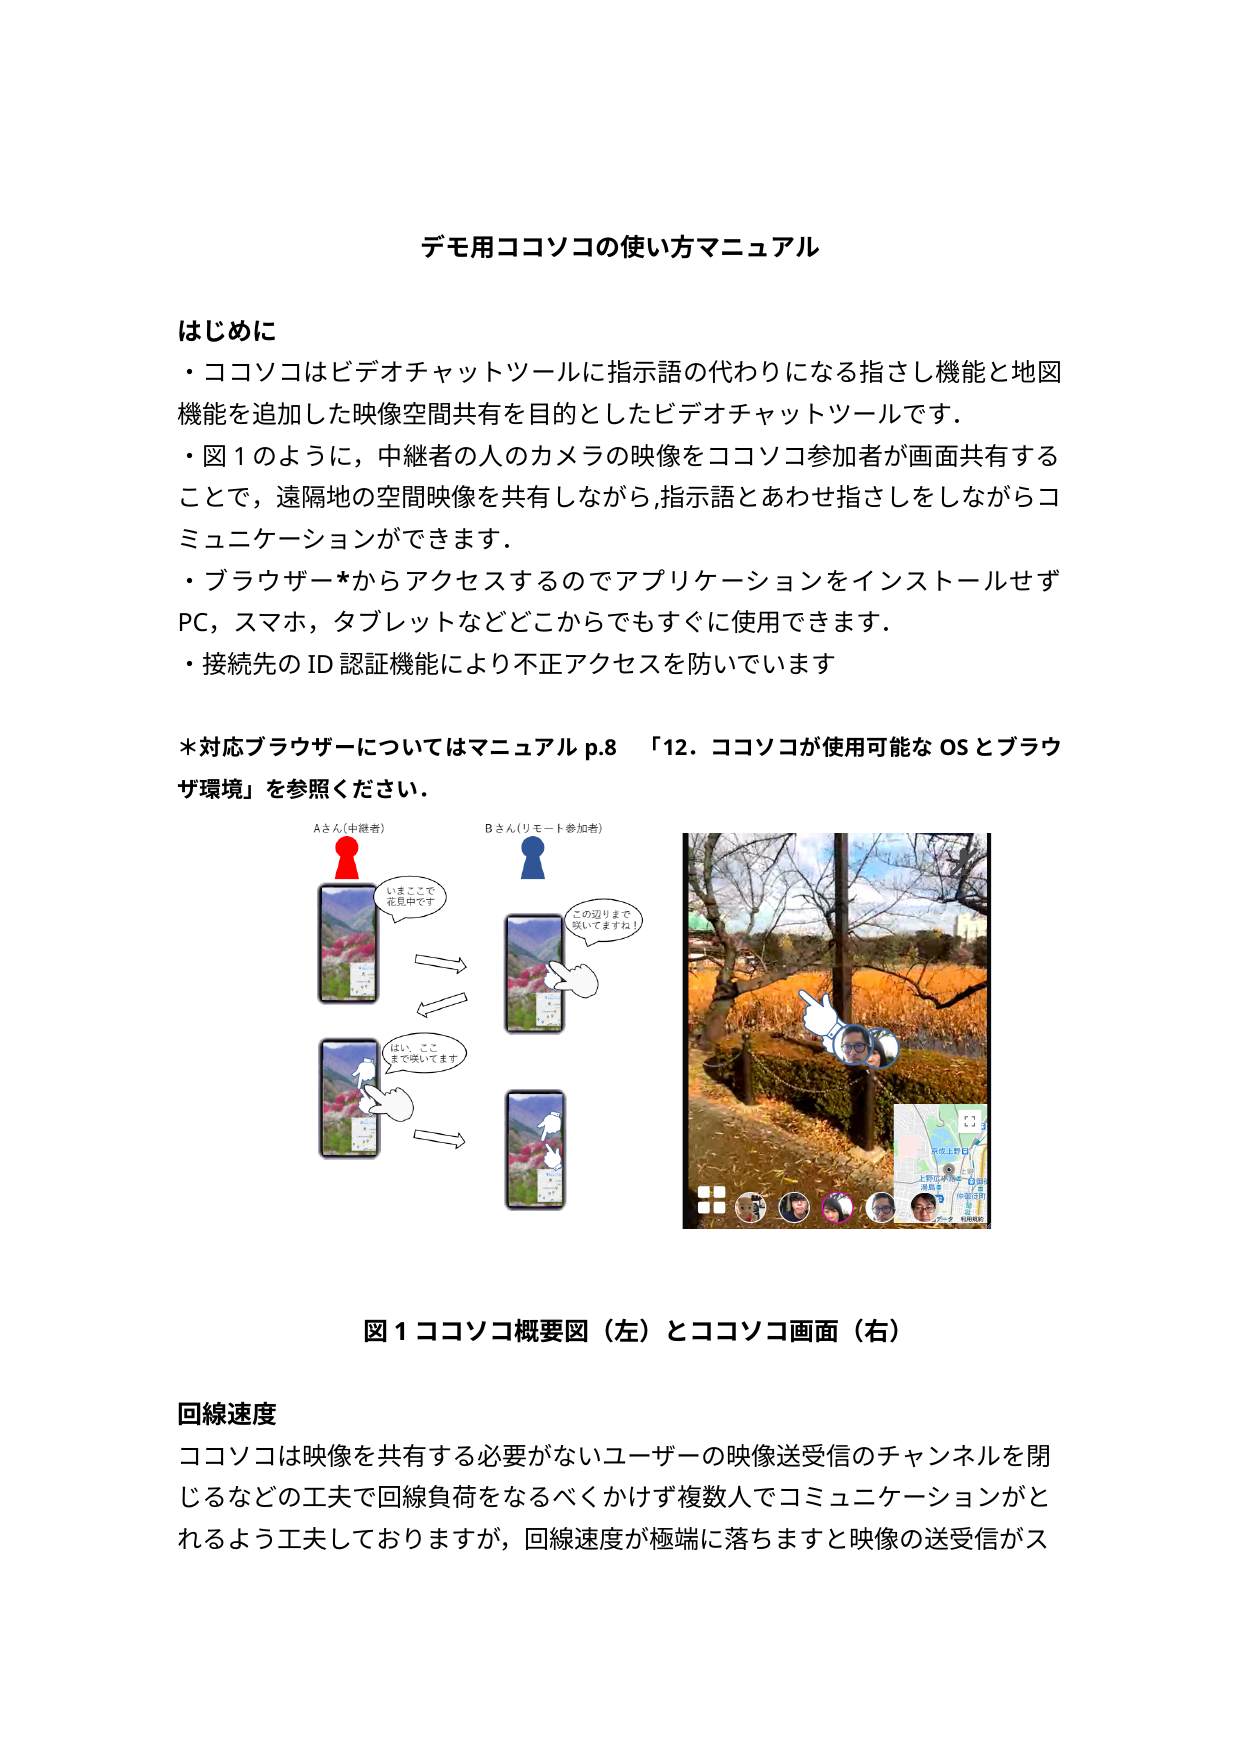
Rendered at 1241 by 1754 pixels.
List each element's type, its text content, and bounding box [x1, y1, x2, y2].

text 回線速度 [177, 1392, 1063, 1433]
text 図1 ココソコ概要図（左）とココソコ画面（右） [177, 1308, 1063, 1350]
text ＊対応ブラウザーについてはマニュアルp.8 「12．ココソコが使用可能なOSとブラウザ環境」を参照ください． [177, 725, 1063, 808]
text はじめに [177, 308, 1063, 350]
text デモ用ココソコの使い方マニュアル [177, 225, 1063, 267]
text ・接続先のID認証機能により不正アクセスを防いでいます [177, 642, 1063, 683]
text ・ブラウザー*からアクセスするのでアプリケーションをインストールせずPC，スマホ，タブレットなどどこからでもすぐに使用できます． [177, 558, 1063, 642]
text ・図1のように，中継者の人のカメラの映像をココソコ参加者が画面共有することで，遠隔地の空間映像を共有しながら,指示語とあわせ指さしをしながらコミュニケーションができます． [177, 433, 1063, 558]
text ・ココソコはビデオチャットツールに指示語の代わりになる指さし機能と地図機能を追加した映像空間共有を目的としたビデオチャットツールです． [177, 350, 1063, 433]
picture [682, 833, 992, 1229]
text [177, 1433, 1063, 1558]
